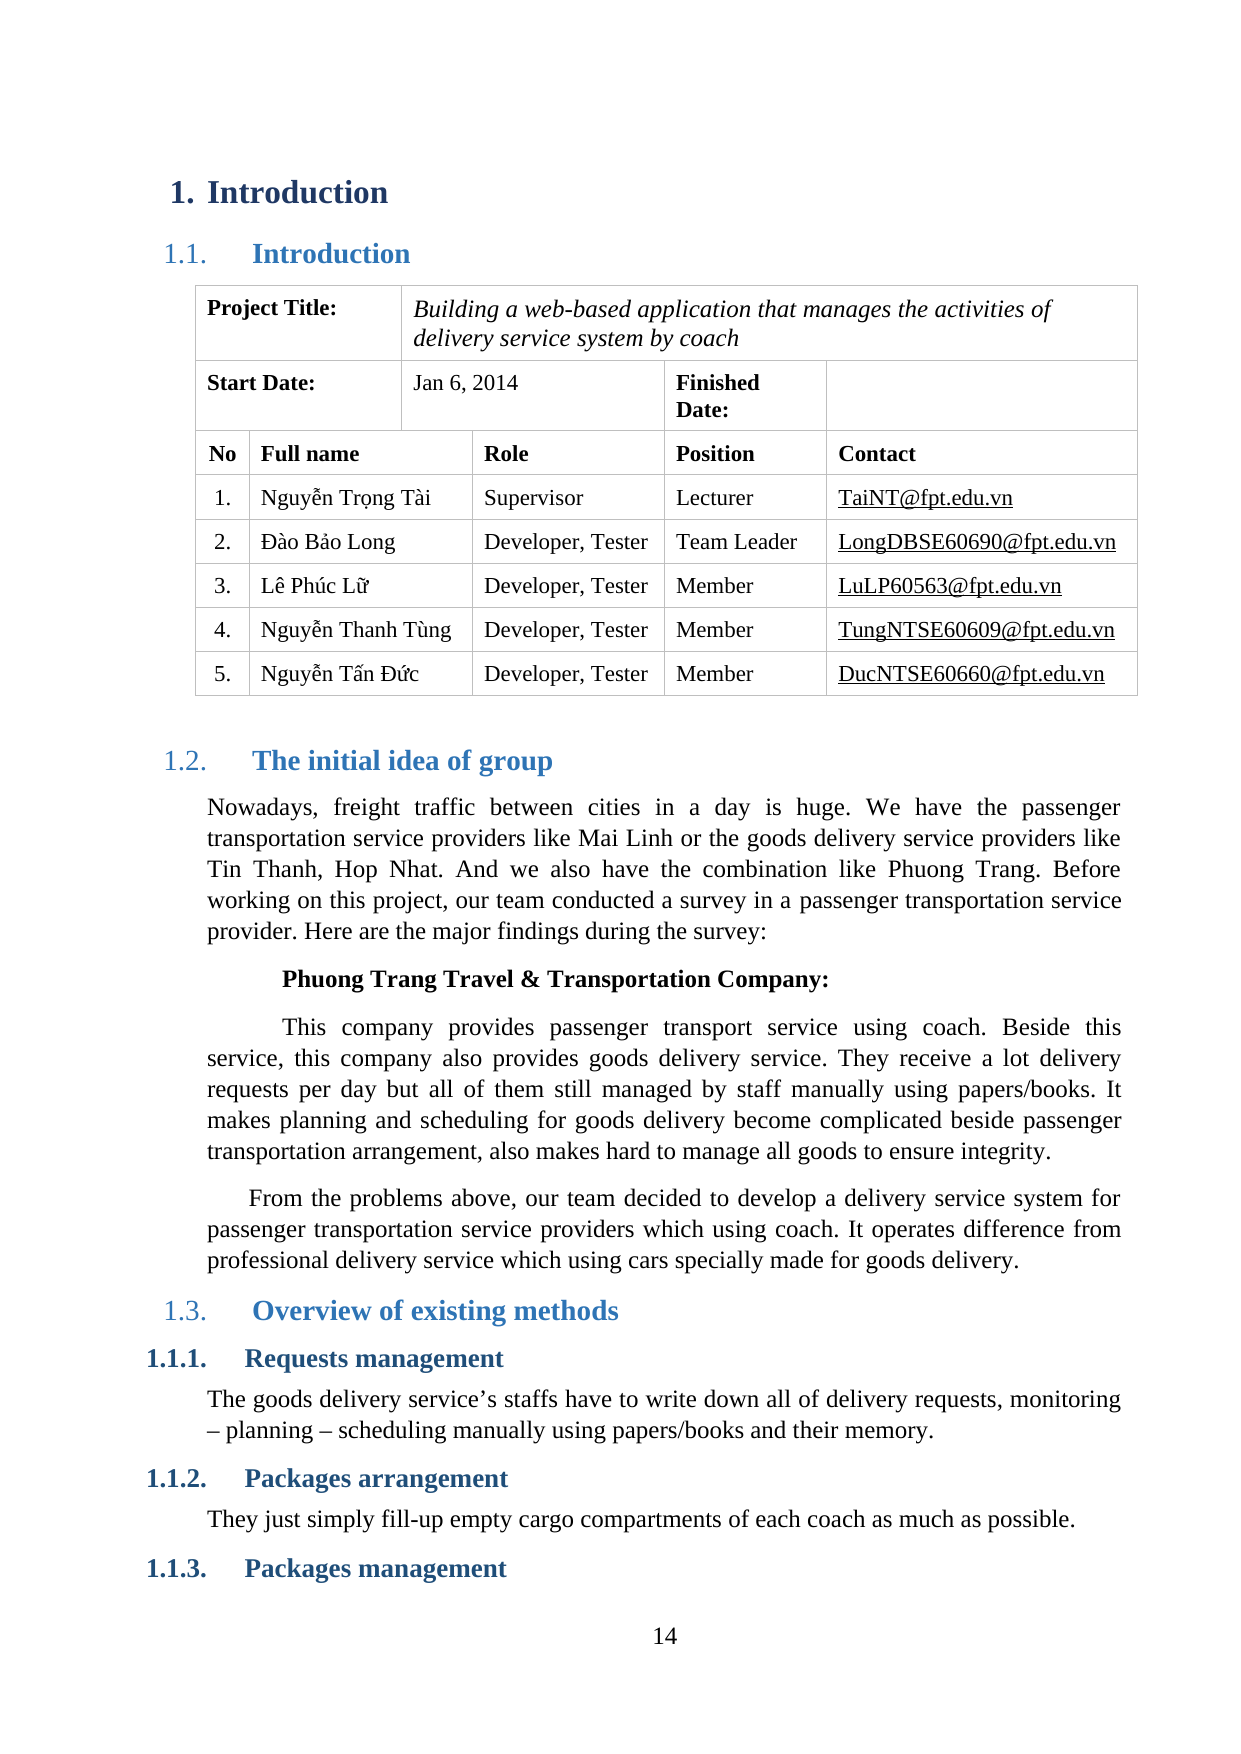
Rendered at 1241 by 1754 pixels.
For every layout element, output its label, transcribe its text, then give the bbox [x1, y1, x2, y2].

subtitle Introduction [207, 236, 1122, 269]
subtitle Requests management [207, 1342, 1122, 1373]
subtitle Overview of existing methods [207, 1293, 1122, 1327]
table_cell Supervisor [473, 475, 664, 518]
text From the problems above, our team decided to develop a delivery service system for passenger transportation service providers which using coach. It operates difference from professional delivery service which using cars specially made for goods delivery. [207, 1183, 1122, 1274]
table_cell Nguyễn Trọng Tài [250, 475, 472, 518]
table_cell 3. [196, 564, 249, 607]
table_cell Full name [250, 431, 472, 474]
table_cell Developer, Tester [473, 608, 664, 651]
table_cell Member [665, 652, 826, 695]
table_cell Team Leader [665, 520, 826, 562]
text This company provides passenger transport service using coach. Beside this service, this company also provides goods delivery service. They receive a lot delivery requests per day but all of them still managed by staff manually using papers/books. It makes planning and scheduling for goods delivery become complicated beside passenger transportation arrangement, also makes hard to manage all goods to ensure integrity. [207, 1012, 1122, 1164]
subtitle Packages arrangement [207, 1463, 1122, 1494]
table_cell Developer, Tester [473, 652, 664, 695]
text They just simply fill-up empty cargo compartments of each coach as much as possible. [207, 1504, 1122, 1533]
table_cell LongDBSE60690@fpt.edu.vn [827, 520, 1137, 562]
table_cell LuLP60563@fpt.edu.vn [827, 564, 1137, 607]
table_cell 5. [196, 652, 249, 695]
table_cell [827, 361, 1137, 430]
table_cell Start Date: [196, 361, 401, 430]
table_cell Member [665, 608, 826, 651]
subtitle Introduction [169, 173, 1122, 211]
table_cell Developer, Tester [473, 520, 664, 562]
subtitle Packages management [207, 1552, 1122, 1583]
table_cell Đào Bảo Long [250, 520, 472, 562]
table_cell TaiNT@fpt.edu.vn [827, 475, 1137, 518]
table_cell Lecturer [665, 475, 826, 518]
text Nowadays, freight traffic between cities in a day is huge. We have the passenger transportation service providers like Mai Linh or the goods delivery service providers like Tin Thanh, Hop Nhat. And we also have the combination like Phuong Trang. Before working on this project, our team conducted a survey in a passenger transportation service provider. Here are the major findings during the survey: [207, 792, 1122, 945]
table_cell TungNTSE60609@fpt.edu.vn [827, 608, 1137, 651]
text Phuong Trang Travel & Transportation Company: [207, 964, 1122, 993]
table_cell Nguyễn Thanh Tùng [250, 608, 472, 651]
table_header Building a web-based application that manages the activities of delivery service system by coach [402, 286, 1137, 360]
table_cell Jan 6, 2014 [402, 361, 664, 430]
table_cell 1. [196, 475, 249, 518]
table_cell 4. [196, 608, 249, 651]
table_cell Nguyễn Tấn Đức [250, 652, 472, 695]
table_cell Developer, Tester [473, 564, 664, 607]
table_cell DucNTSE60660@fpt.edu.vn [827, 652, 1137, 695]
subtitle The initial idea of group [207, 743, 1122, 777]
table_header Project Title: [196, 286, 401, 360]
table_cell Role [473, 431, 664, 474]
table_cell Lê Phúc Lữ [250, 564, 472, 607]
table_cell Finished Date: [665, 361, 826, 430]
table_cell No [196, 431, 249, 474]
table_cell Position [665, 431, 826, 474]
table_cell 2. [196, 520, 249, 562]
table_cell Contact [827, 431, 1137, 474]
table_cell Member [665, 564, 826, 607]
text The goods delivery service’s staffs have to write down all of delivery requests, monitoring – planning – scheduling manually using papers/books and their memory. [207, 1384, 1122, 1444]
